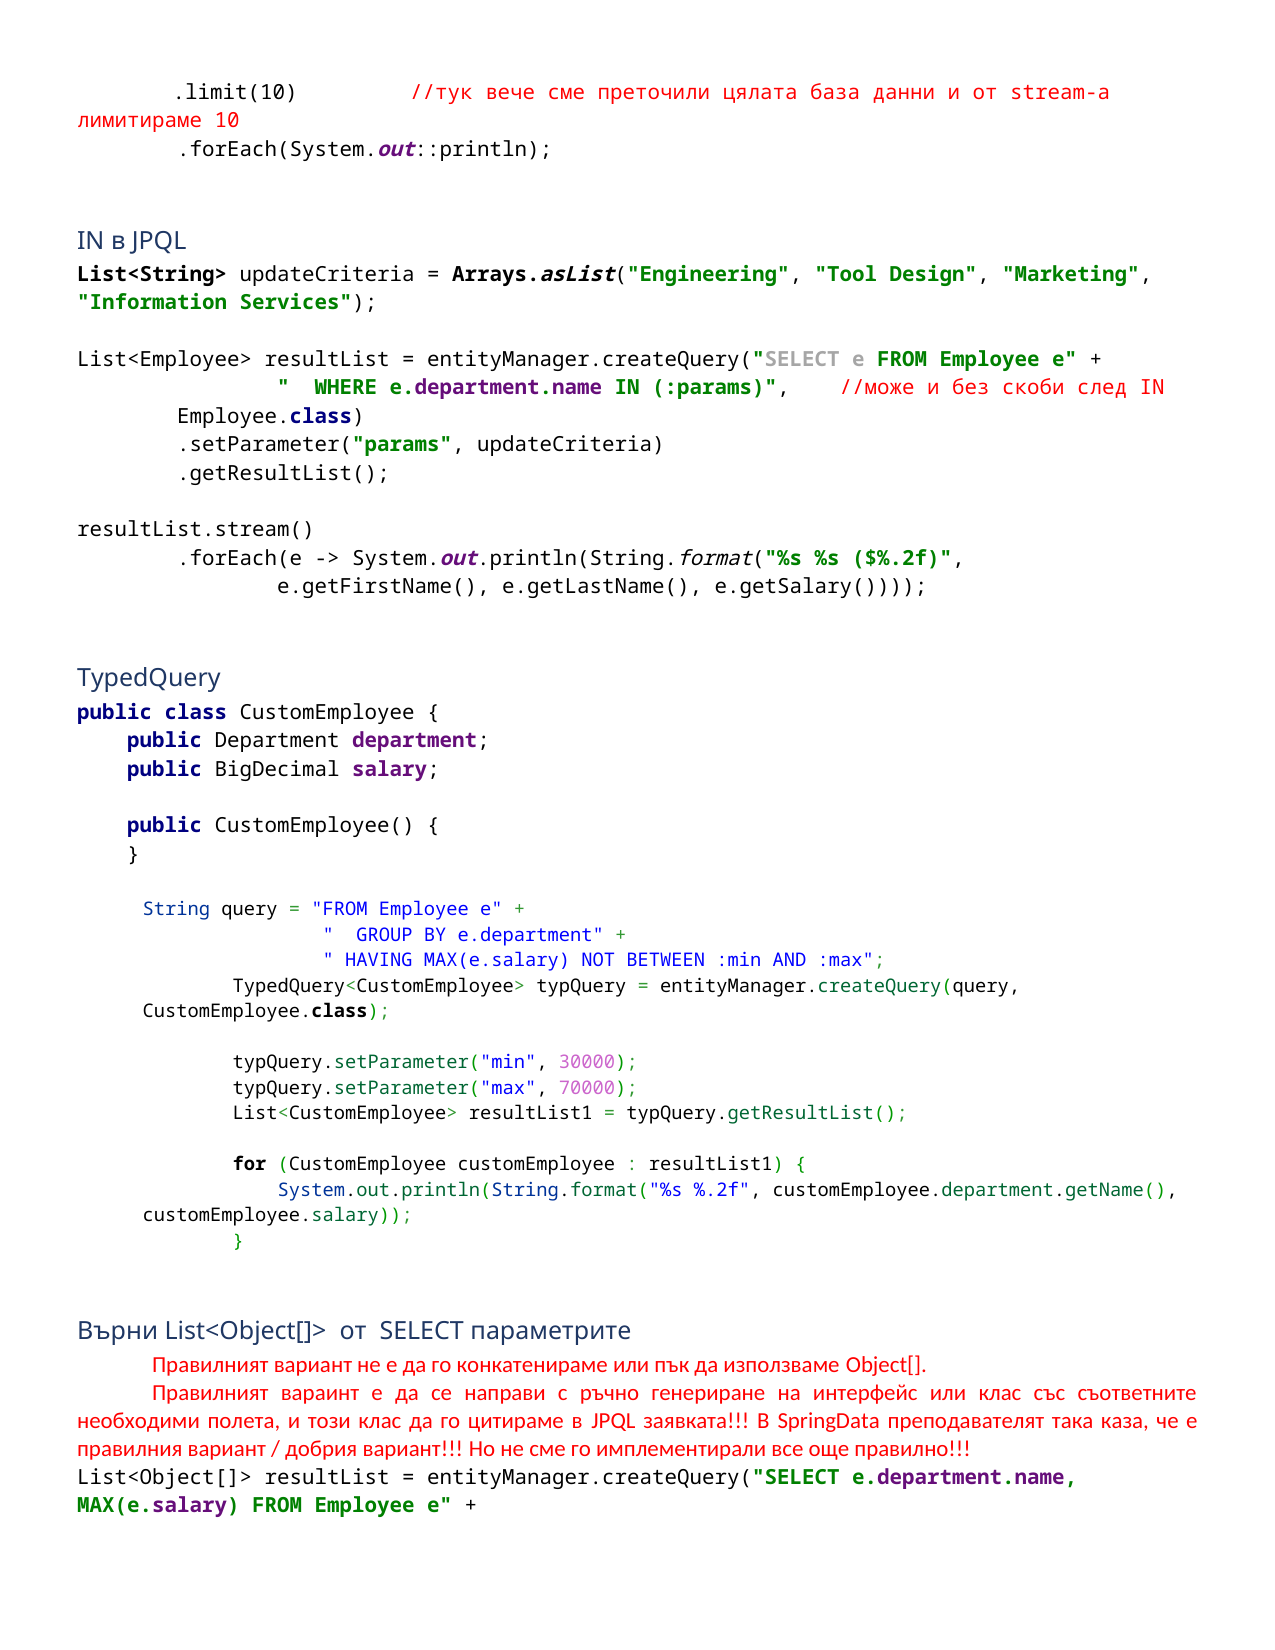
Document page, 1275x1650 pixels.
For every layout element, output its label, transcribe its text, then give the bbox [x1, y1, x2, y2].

text String query = "FROM Employee e" + [142, 896, 1198, 921]
text List<String> updateCriteria = Arrays.asList("Engineering", "Tool Design", "Marketing", "Information Services"); [77, 259, 1198, 316]
text List<CustomEmployee> resultList1 = typQuery.getResultList(); [142, 1100, 1198, 1125]
text typQuery.setParameter("max", 70000); [142, 1074, 1198, 1100]
subtitle IN в JPQL [77, 222, 1198, 256]
text System.out.println(String.format("%s %.2f", customEmployee.department.getName(), customEmployee.salary)); [142, 1176, 1198, 1227]
text List<Employee> resultList = entityManager.createQuery("SELECT e FROM Employee e" + " WHERE e.department.name IN (:params)", //може и без скоби след IN Employee.class) .setParameter("params", updateCriteria) .getResultList(); resultList.stream() .forEach(e -> System.out.println(String.format("%s %s ($%.2f)", e.getFirstName(), e.getLastName(), e.getSalary()))); [77, 344, 1198, 600]
text TypedQuery<CustomEmployee> typQuery = entityManager.createQuery(query, CustomEmployee.class); [142, 972, 1198, 1023]
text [77, 1462, 1198, 1519]
text for (CustomEmployee customEmployee : resultList1) { [142, 1151, 1198, 1176]
text " GROUP BY e.department" + [142, 921, 1198, 947]
text Правилният вариант не е да го конкатенираме или пък да използваме Object[]. [77, 1350, 1198, 1378]
text public class CustomEmployee { public Department department; public BigDecimal salary; public CustomEmployee() { } [77, 697, 1198, 867]
subtitle TypedQuery [77, 660, 1198, 694]
subtitle Върни List<Object[]> от SELECT параметрите [77, 1313, 1198, 1347]
text .limit(10) //тук вече сме преточили цялата база данни и от stream-а лимитираме 10 .forEach(System.out::println); [77, 77, 1198, 162]
text " HAVING MAX(e.salary) NOT BETWEEN :min AND :max"; [142, 947, 1198, 972]
text } [142, 1227, 1198, 1253]
text Правилният вараинт е да се направи с ръчно генериране на интерфейс или клас със съответните необходими полета, и този клас да го цитираме в JPQL заявката!!! В SpringData преподавателят така каза, че е правилния вариант / добрия вариант!!! Но не сме го имплементирали все още правилно!!! [77, 1378, 1198, 1462]
text typQuery.setParameter("min", 30000); [142, 1049, 1198, 1074]
